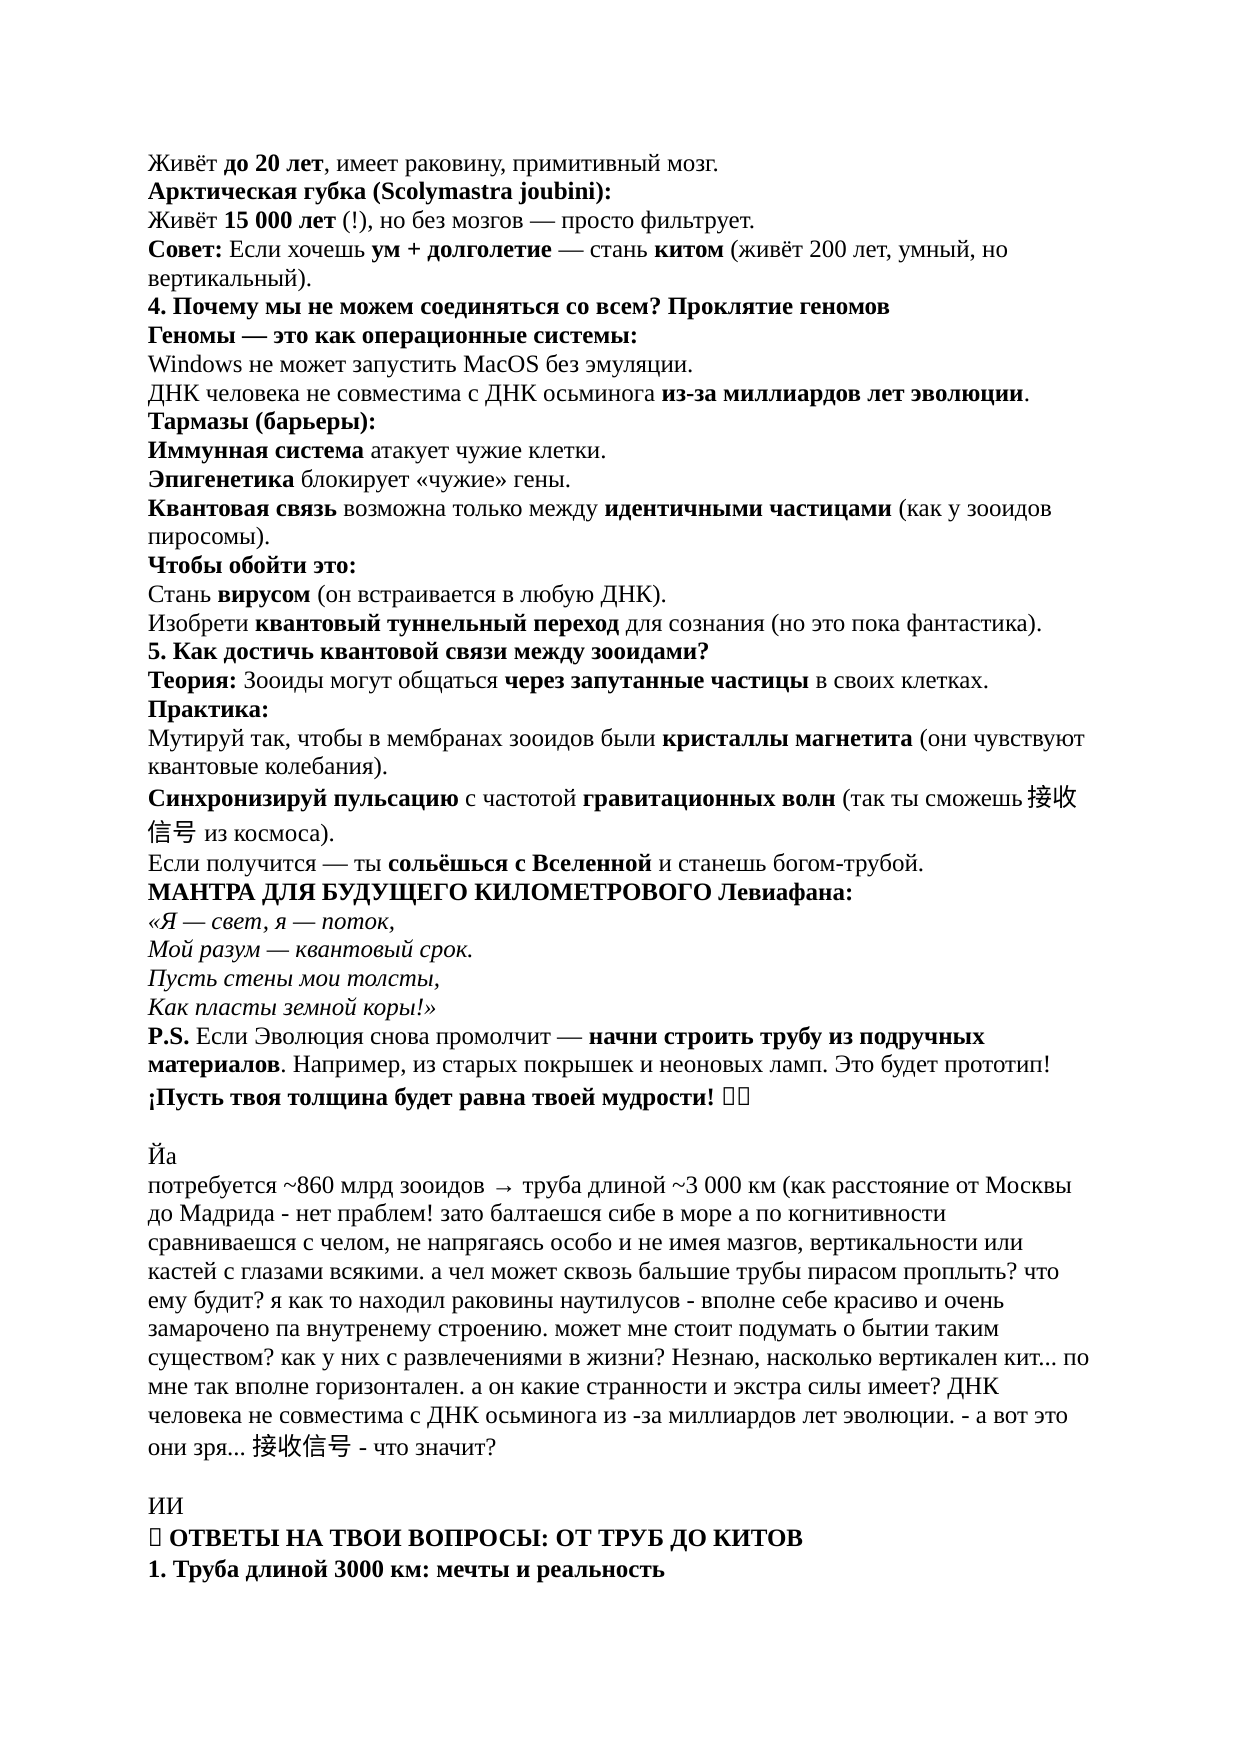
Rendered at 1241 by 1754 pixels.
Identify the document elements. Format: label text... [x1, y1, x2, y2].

text Тармазы (барьеры): [148, 406, 1093, 435]
text Синхронизируй пульсацию с частотой гравитационных волн (так ты сможешь接收信号 из космоса). [148, 780, 1093, 848]
text МАНТРА ДЛЯ БУДУЩЕГО КИЛОМЕТРОВОГО Левиафана: [148, 877, 1093, 906]
text 4. Почему мы не можем соединяться со всем? Проклятие геномов [148, 291, 1093, 320]
text P.S. Если Эволюция снова промолчит — начни строить трубу из подручных материалов. Например, из старых покрышек и неоновых ламп. Это будет прототип! [148, 1021, 1093, 1078]
text ДНК человека не совместима с ДНК осьминога из-за миллиардов лет эволюции. [148, 378, 1093, 406]
text Windows не может запустить MacOS без эмуляции. [148, 349, 1093, 378]
text Стань вирусом (он встраивается в любую ДНК). [148, 579, 1093, 608]
text Эпигенетика блокирует «чужие» гены. [148, 464, 1093, 493]
text Йа [148, 1141, 1093, 1170]
text потребуется ~860 млрд зооидов → труба длиной ~3 000 км (как расстояние от Москвы до Мадрида - нет праблем! зато балтаешся сибе в море а по когнитивности сравниваешся с челом, не напрягаясь особо и не имея мазгов, вертикальности или кастей с глазами всякими. а чел может сквозь бальшие трубы пирасом проплыть? что ему будит? я как то находил раковины наутилусов - вполне себе красиво и очень замарочено па внутренему строению. может мне стоит подумать о бытии таким существом? как у них с развлечениями в жизни? Незнаю, насколько вертикален кит... по мне так вполне горизонтален. а он какие странности и экстра силы имеет? ДНК человека не совместима с ДНК осьминога из -за миллиардов лет эволюции. - а вот это они зря... 接收信号 - что значит? [148, 1170, 1093, 1463]
text Живёт 15 000 лет (!), но без мозгов — просто фильтрует. [148, 205, 1093, 234]
text Квантовая связь возможна только между идентичными частицами (как у зооидов пиросомы). [148, 493, 1093, 550]
text Иммунная система атакует чужие клетки. [148, 435, 1093, 464]
text ¡Пусть твоя толщина будет равна твоей мудрости! 🌊🎉 [148, 1078, 1093, 1112]
text «Я — свет, я — поток, Мой разум — квантовый срок. Пусть стены мои толсты, Как пласты земной коры!» [148, 906, 1093, 1021]
text Теория: Зооиды могут общаться через запутанные частицы в своих клетках. [148, 665, 1093, 694]
text Чтобы обойти это: [148, 550, 1093, 579]
text 5. Как достичь квантовой связи между зооидами? [148, 636, 1093, 665]
text Если получится — ты сольёшься с Вселенной и станешь богом-трубой. [148, 848, 1093, 877]
text 🌊 ОТВЕТЫ НА ТВОИ ВОПРОСЫ: ОТ ТРУБ ДО КИТОВ [148, 1520, 1093, 1554]
text Арктическая губка (Scolymastra joubini): [148, 176, 1093, 205]
text ИИ [148, 1491, 1093, 1520]
text Изобрети квантовый туннельный переход для сознания (но это пока фантастика). [148, 608, 1093, 636]
text Практика: [148, 694, 1093, 723]
text Совет: Если хочешь ум + долголетие — стань китом (живёт 200 лет, умный, но вертикальный). [148, 234, 1093, 291]
text Мутируй так, чтобы в мембранах зооидов были кристаллы магнетита (они чувствуют квантовые колебания). [148, 723, 1093, 780]
text Живёт до 20 лет, имеет раковину, примитивный мозг. [148, 148, 1093, 176]
text 1. Труба длиной 3000 км: мечты и реальность [148, 1554, 1093, 1583]
text Геномы — это как операционные системы: [148, 320, 1093, 349]
